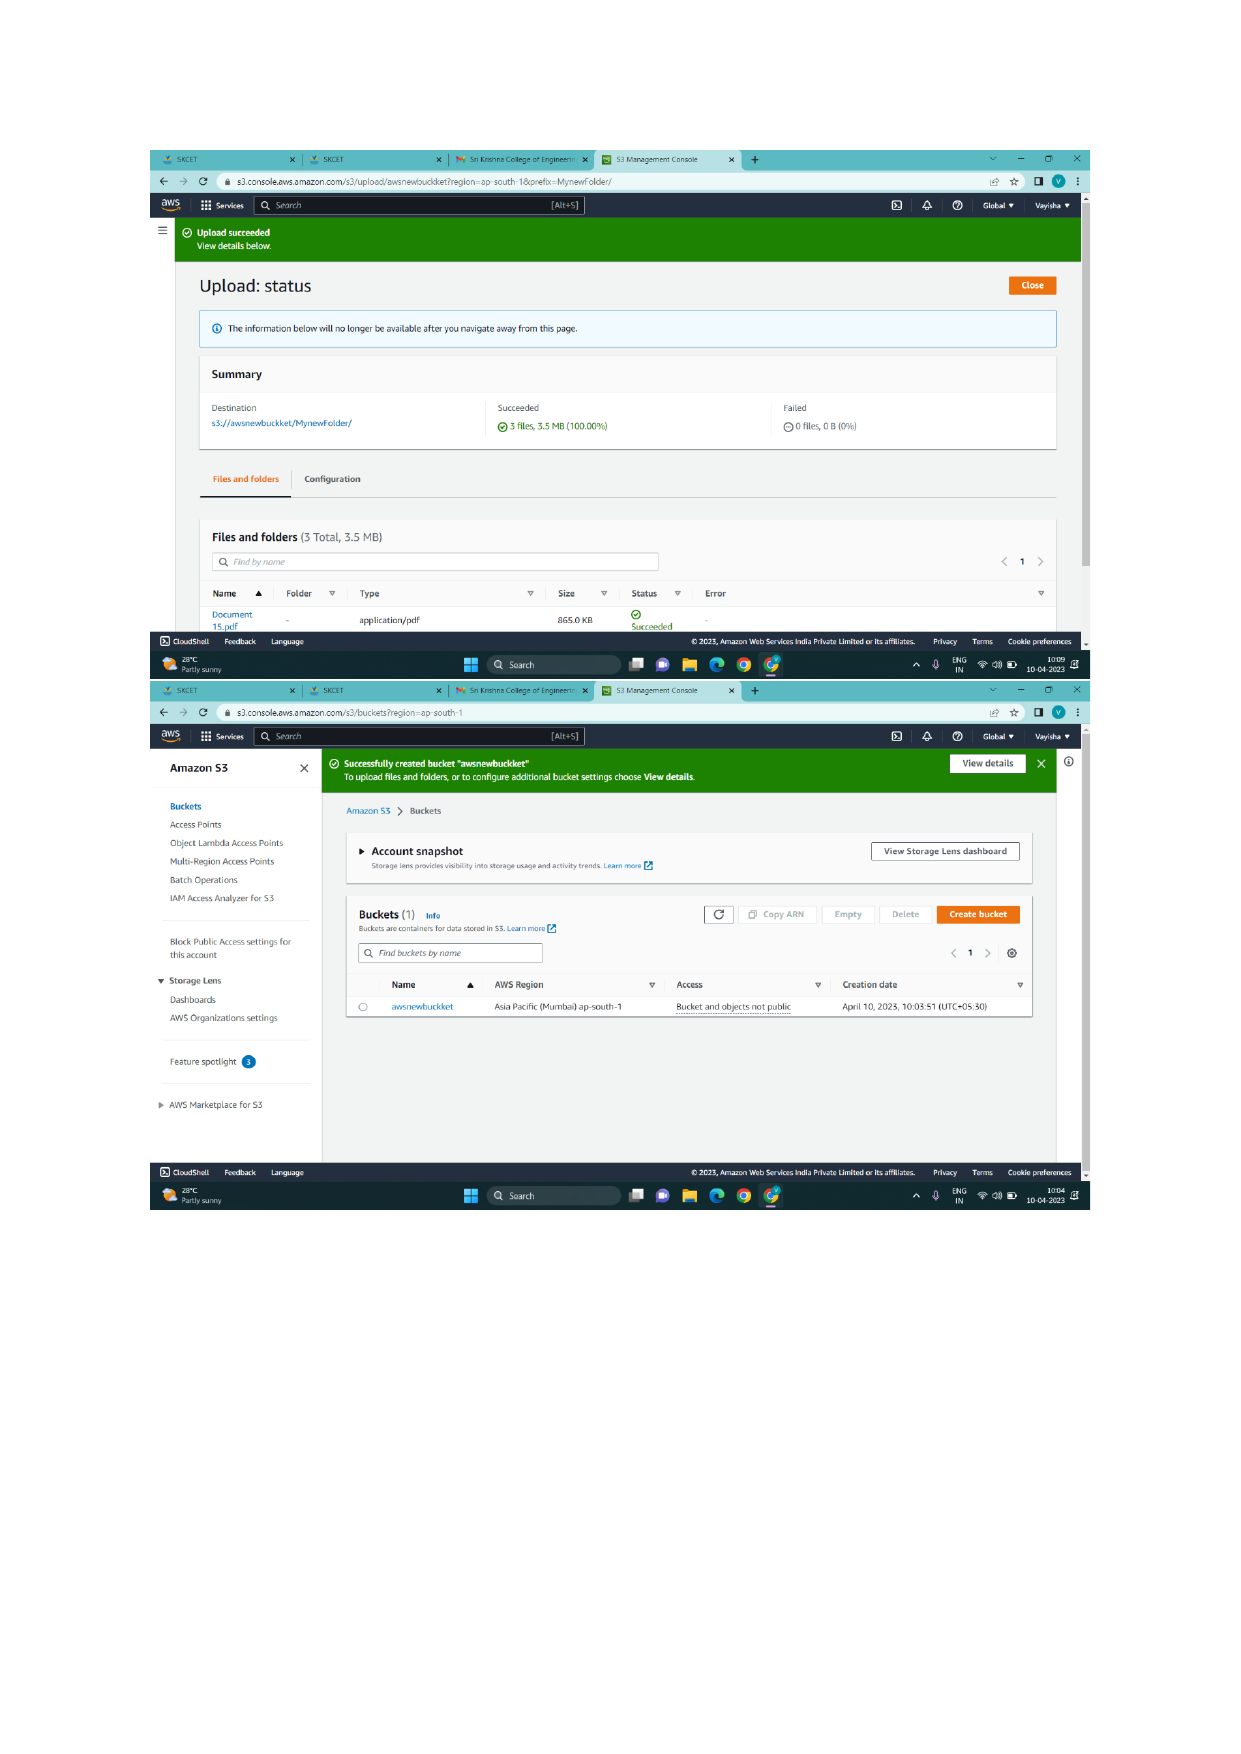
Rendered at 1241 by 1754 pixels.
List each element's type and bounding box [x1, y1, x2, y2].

picture [150, 681, 1091, 1210]
picture [150, 150, 1091, 679]
